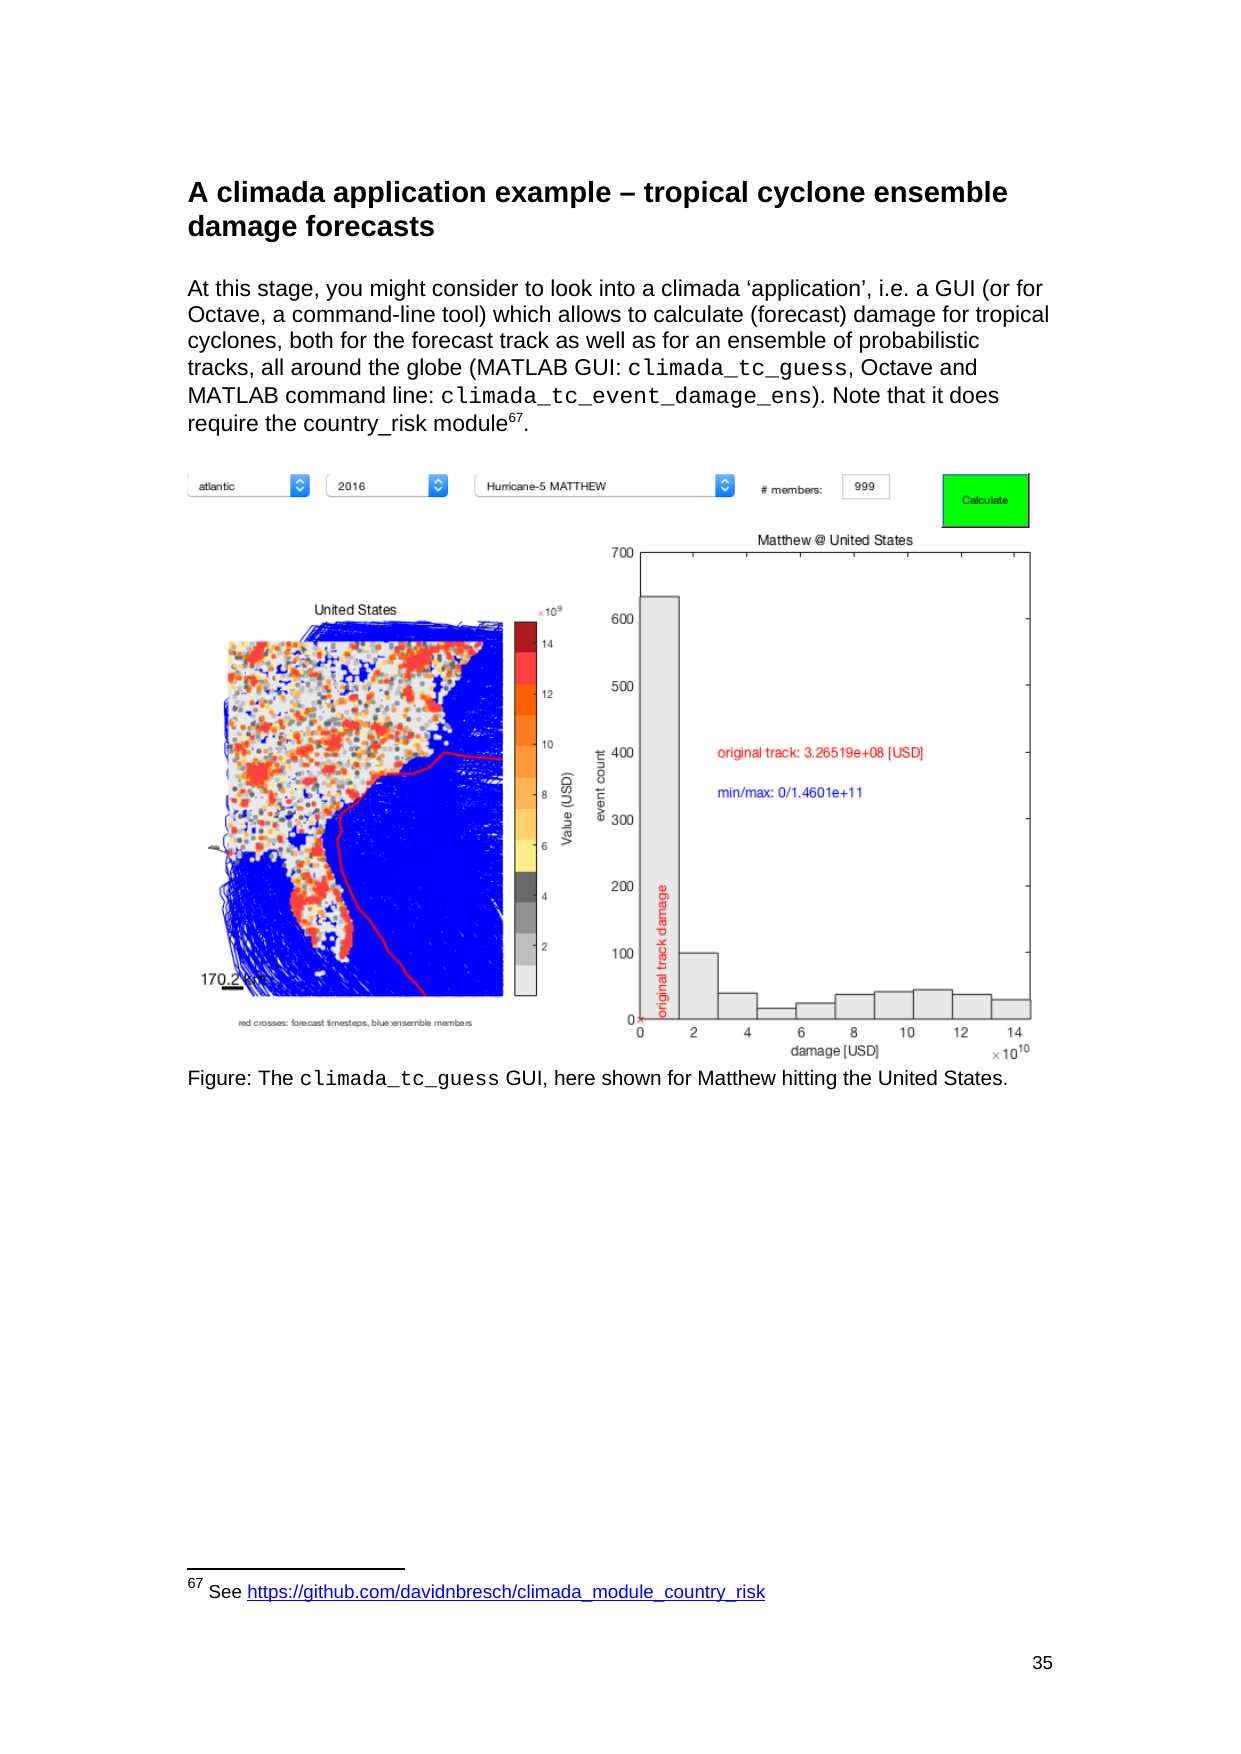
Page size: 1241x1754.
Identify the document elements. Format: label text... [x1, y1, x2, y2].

text Figure: The climada_tc_guess GUI, here shown for Matthew hitting the United States. [187, 1066, 1053, 1091]
text At this stage, you might consider to look into a climada ‘application’, i.e. a GUI (or for Octave, a command-line tool) which allows to calculate (forecast) damage for tropical cyclones, both for the forecast track as well as for an ensemble of probabilistic tracks, all around the globe (MATLAB GUI: climada_tc_guess, Octave and MATLAB command line: climada_tc_event_damage_ens). Note that it does require the country_risk module. [187, 275, 1053, 437]
subtitle A climada application example – tropical cyclone ensemble damage forecasts [187, 175, 1053, 242]
picture [187, 463, 1041, 1066]
